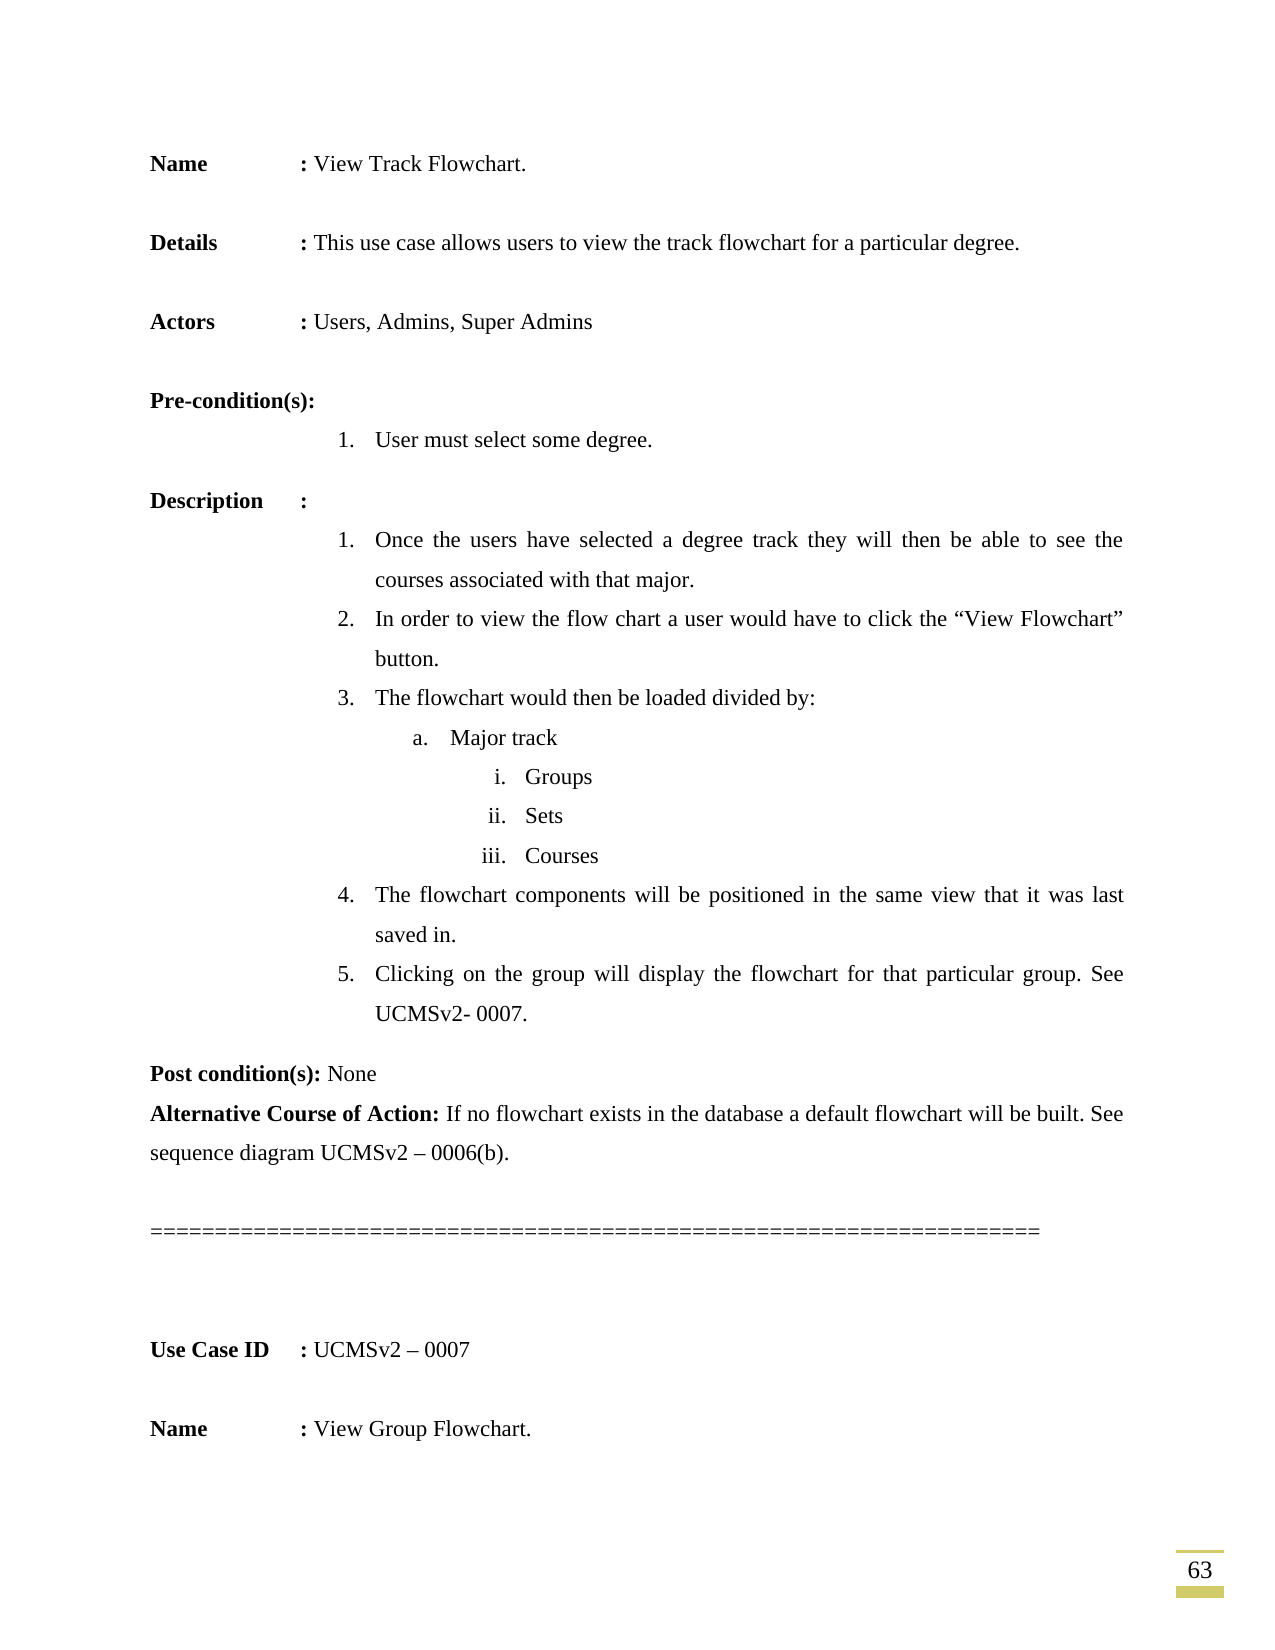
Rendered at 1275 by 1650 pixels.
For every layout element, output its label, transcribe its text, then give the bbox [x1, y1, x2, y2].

text Description : [150, 487, 1125, 513]
list Major track [412, 723, 1125, 750]
list In order to view the flow chart a user would have to click the “View Flowchart” button. [337, 605, 1125, 671]
text Name : View Track Flowchart. [150, 150, 1125, 176]
text Alternative Course of Action: If no flowchart exists in the database a default flowchart will be built. See sequence diagram UCMSv2 – 0006(b). [150, 1100, 1125, 1166]
list User must select some degree. [337, 426, 1125, 453]
text Post condition(s): None [150, 1060, 1125, 1087]
text Name : View Group Flowchart. [150, 1416, 1125, 1442]
list Clicking on the group will display the flowchart for that particular group. See UCMSv2- 0007. [337, 960, 1125, 1026]
text Pre-condition(s): [150, 387, 1125, 413]
list Once the users have selected a degree track they will then be able to see the courses associated with that major. [337, 526, 1125, 592]
list Courses [506, 842, 1125, 868]
list The flowchart components will be positioned in the same view that it was last saved in. [337, 881, 1125, 947]
text Actors : Users, Admins, Super Admins [150, 308, 1125, 334]
list Groups [506, 763, 1125, 789]
text ===================================================================== [150, 1218, 1125, 1244]
text Use Case ID : UCMSv2 – 0007 [150, 1337, 1125, 1363]
list The flowchart would then be loaded divided by: [337, 684, 1125, 710]
text Details : This use case allows users to view the track flowchart for a particular degree. [150, 229, 1125, 255]
list Sets [506, 802, 1125, 829]
